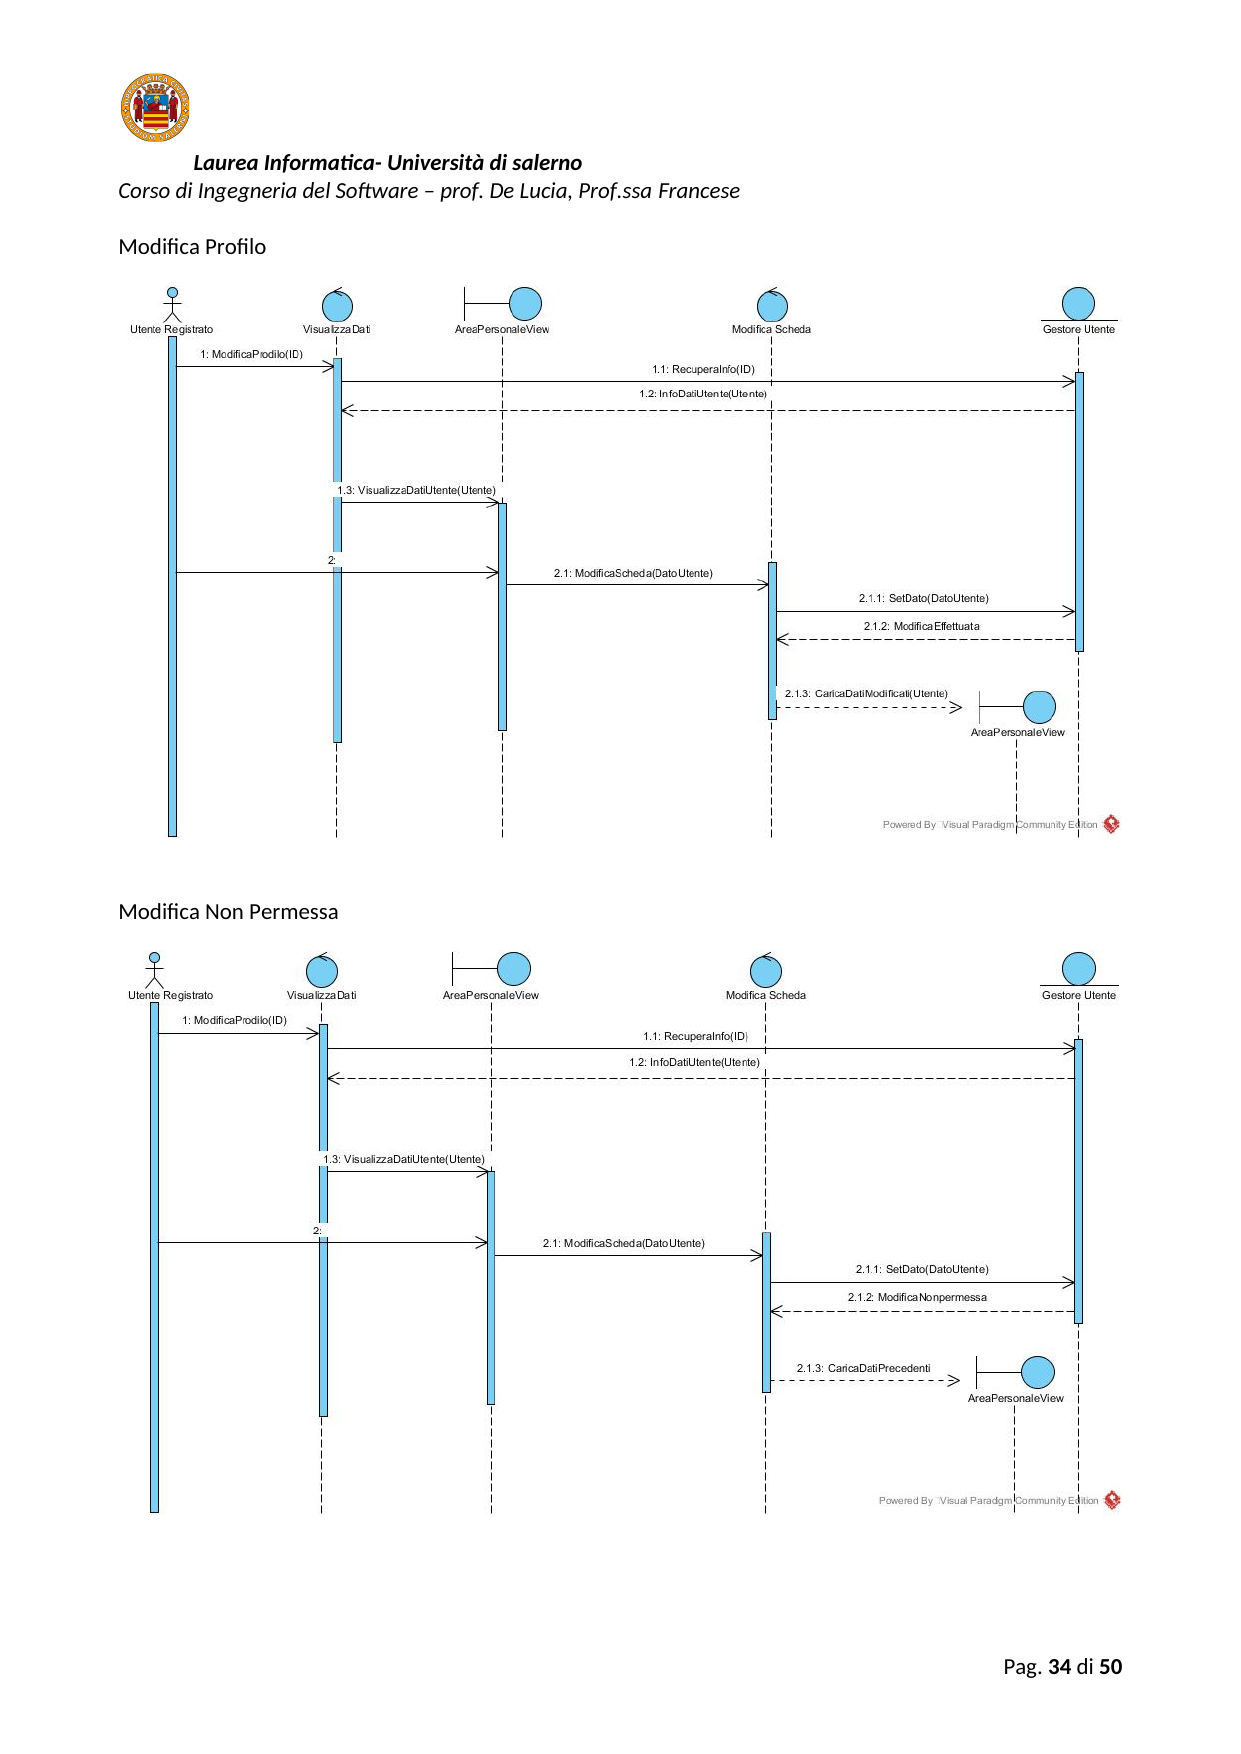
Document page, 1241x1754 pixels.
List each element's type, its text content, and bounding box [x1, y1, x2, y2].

picture [121, 73, 190, 142]
picture [118, 285, 1123, 840]
text Modifica Profilo [118, 232, 1122, 261]
picture [118, 950, 1123, 1516]
text Modifica Non Permessa [118, 897, 1122, 925]
